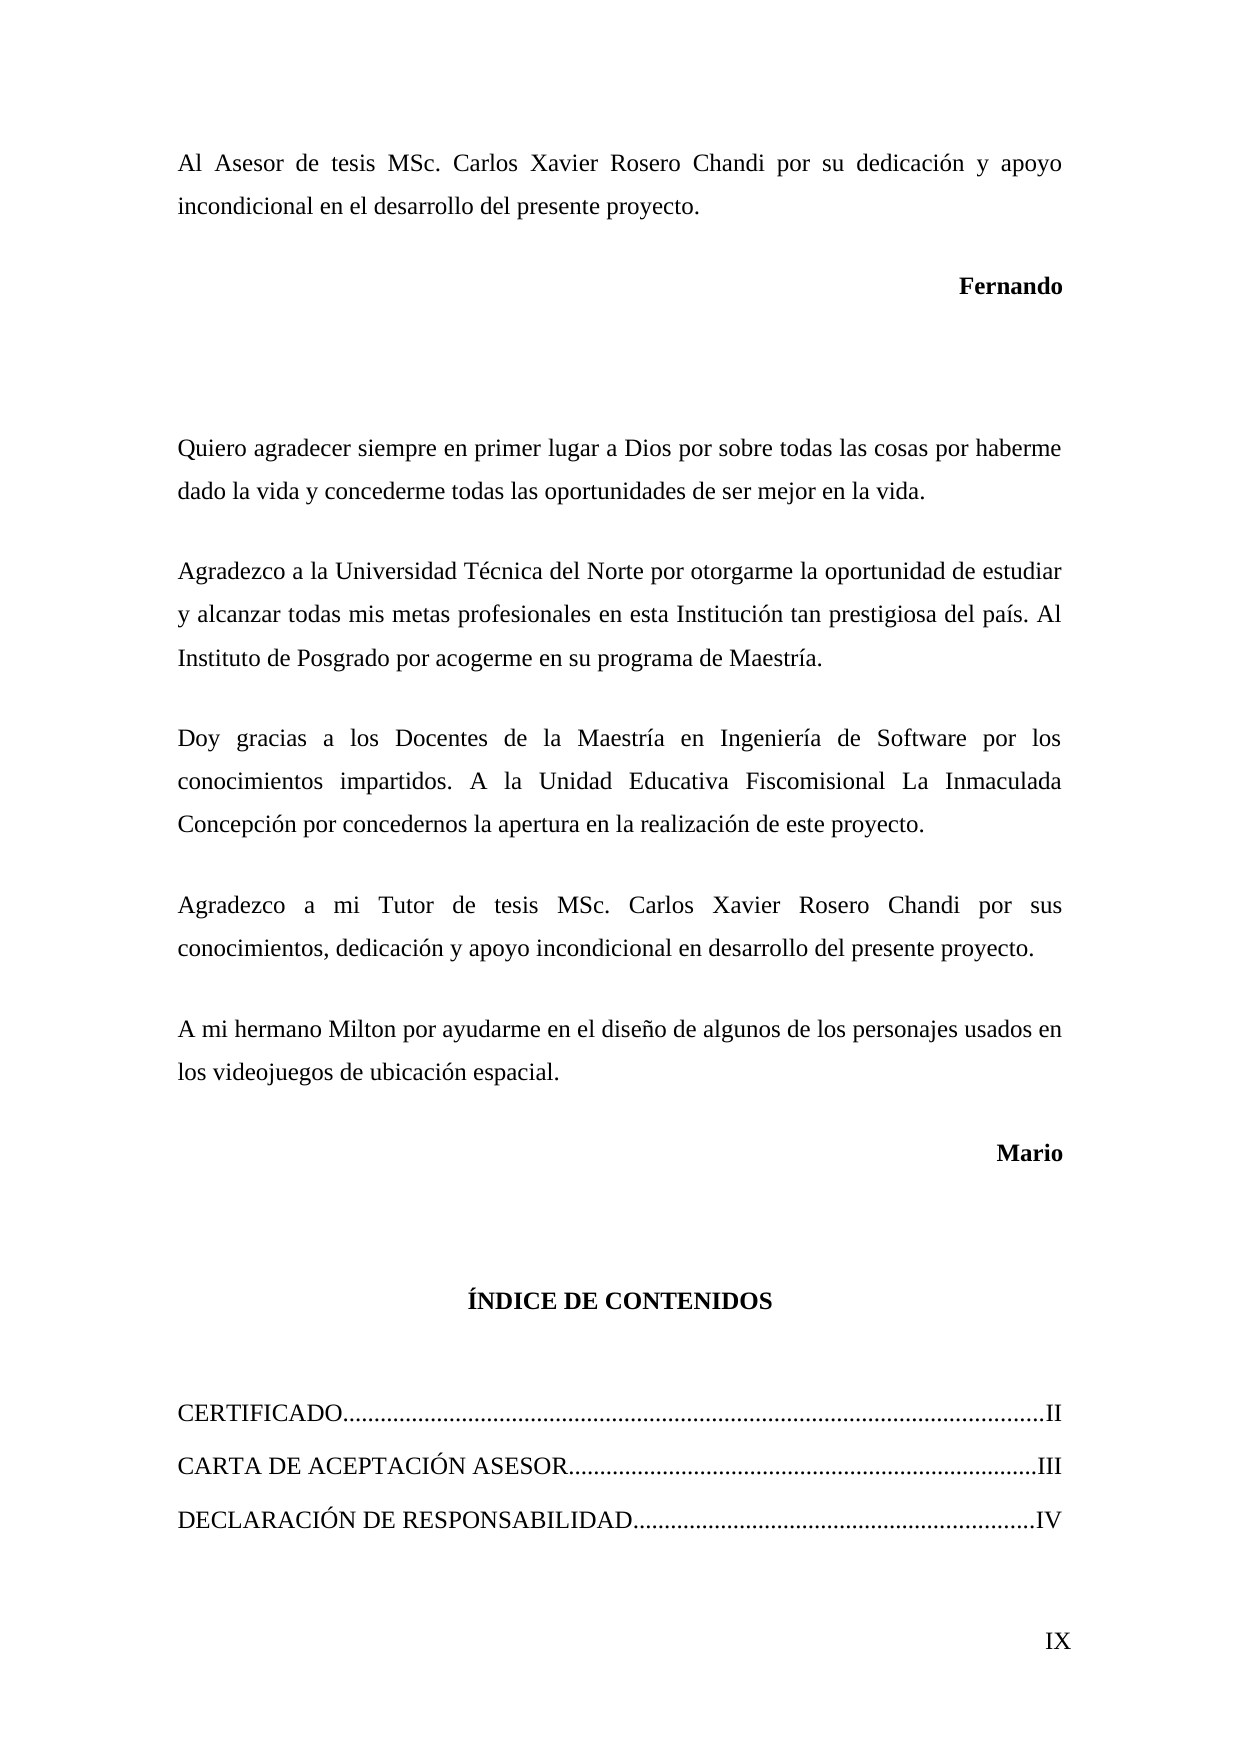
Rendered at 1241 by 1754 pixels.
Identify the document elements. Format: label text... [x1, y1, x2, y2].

text Agradezco a la Universidad Técnica del Norte por otorgarme la oportunidad de estudiar y alcanzar todas mis metas profesionales en esta Institución tan prestigiosa del país. Al Instituto de Posgrado por acogerme en su programa de Maestría. [177, 556, 1063, 671]
text A mi hermano Milton por ayudarme en el diseño de algunos de los personajes usados en los videojuegos de ubicación espacial. [177, 1014, 1063, 1086]
text Mario [177, 1138, 1063, 1166]
text Doy gracias a los Docentes de la Maestría en Ingeniería de Software por los conocimientos impartidos. A la Unidad Educativa Fiscomisional La Inmaculada Concepción por concedernos la apertura en la realización de este proyecto. [177, 723, 1063, 838]
text Quiero agradecer siempre en primer lugar a Dios por sobre todas las cosas por haberme dado la vida y concederme todas las oportunidades de ser mejor en la vida. [177, 433, 1063, 504]
text Al Asesor de tesis MSc. Carlos Xavier Rosero Chandi por su dedicación y apoyo incondicional en el desarrollo del presente proyecto. [177, 148, 1063, 219]
text Fernando [177, 271, 1063, 300]
subtitle ÍNDICE DE CONTENIDOS [177, 1286, 1063, 1315]
text Agradezco a mi Tutor de tesis MSc. Carlos Xavier Rosero Chandi por sus conocimientos, dedicación y apoyo incondicional en desarrollo del presente proyecto. [177, 890, 1063, 962]
